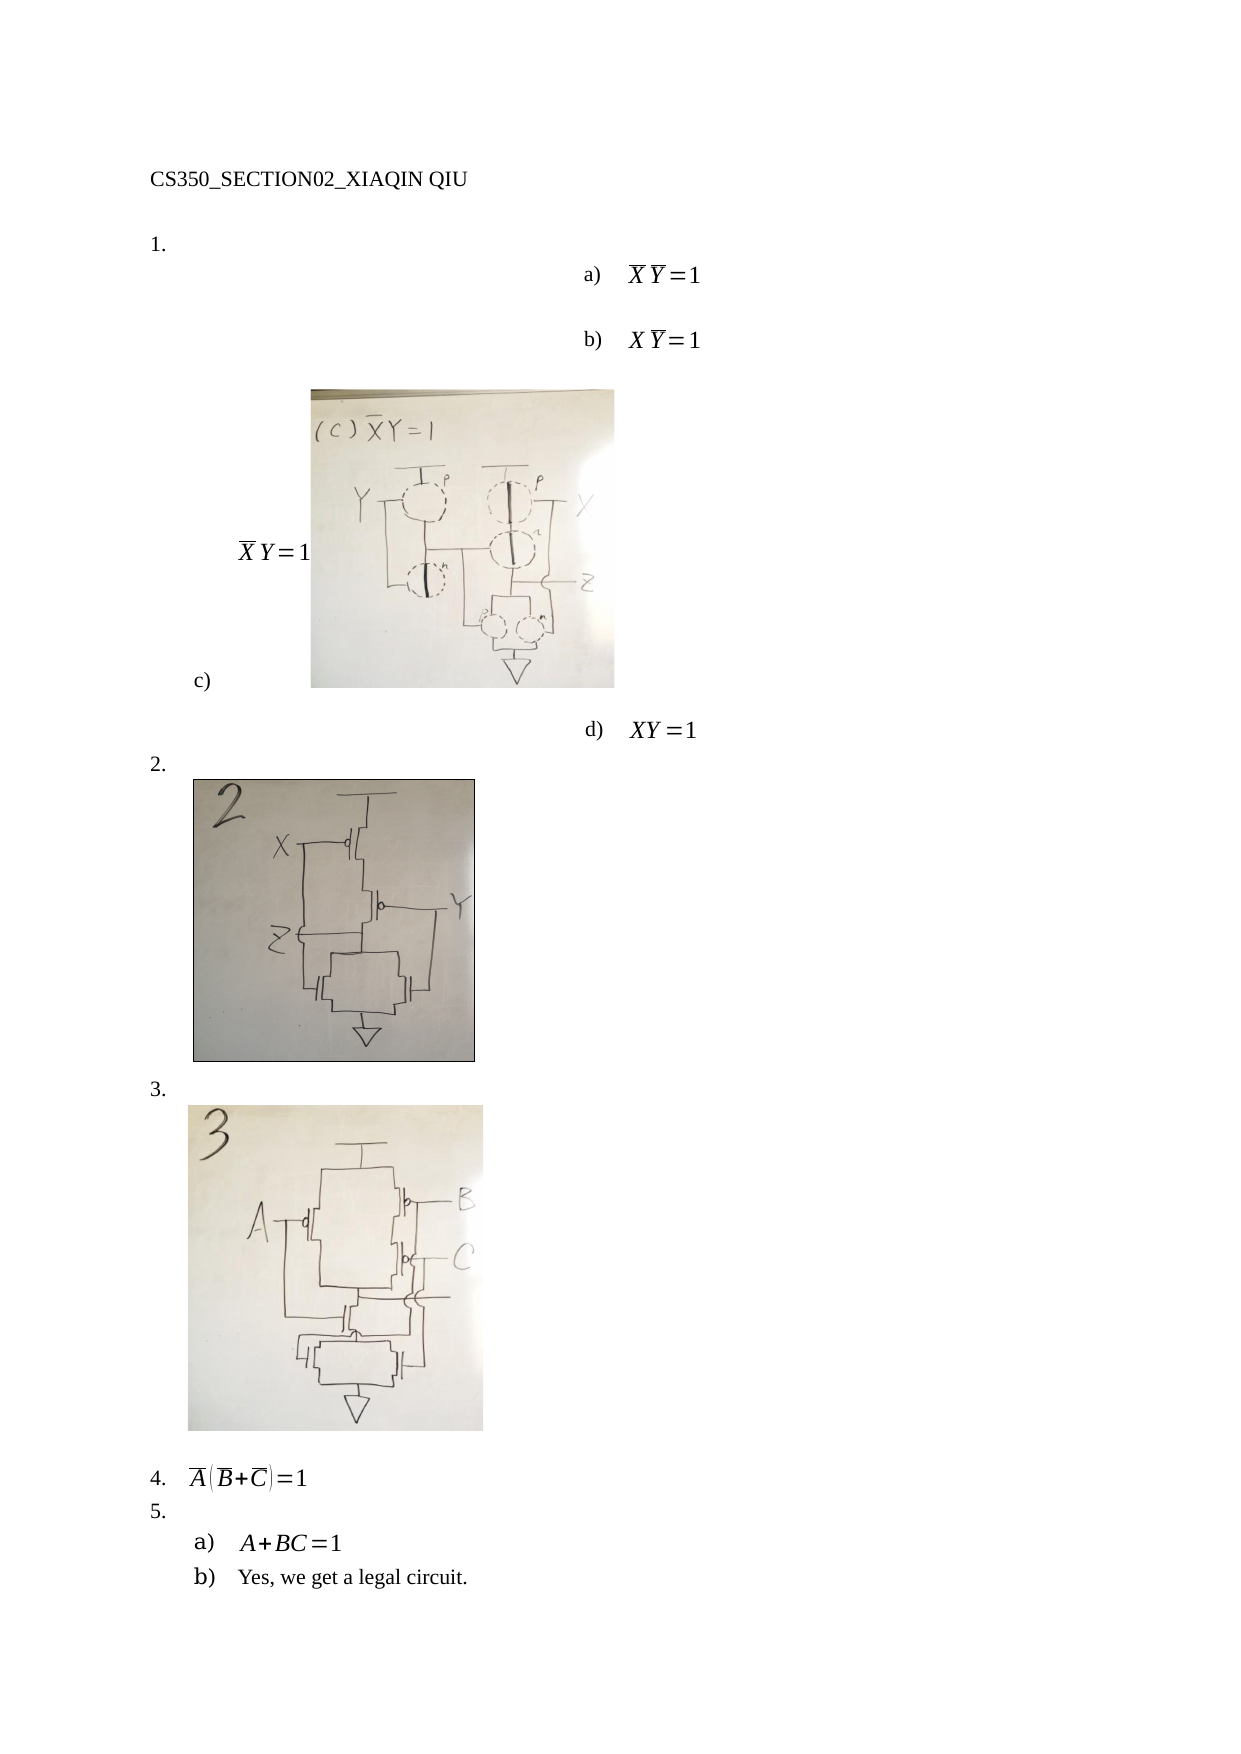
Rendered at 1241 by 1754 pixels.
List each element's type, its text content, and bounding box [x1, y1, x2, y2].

picture [311, 390, 615, 688]
list Yes, we get a legal circuit. [194, 1559, 1090, 1592]
picture [194, 780, 474, 1061]
text CS350_SECTION02_XIAQIN QIU [150, 162, 1090, 194]
picture [188, 1105, 484, 1431]
